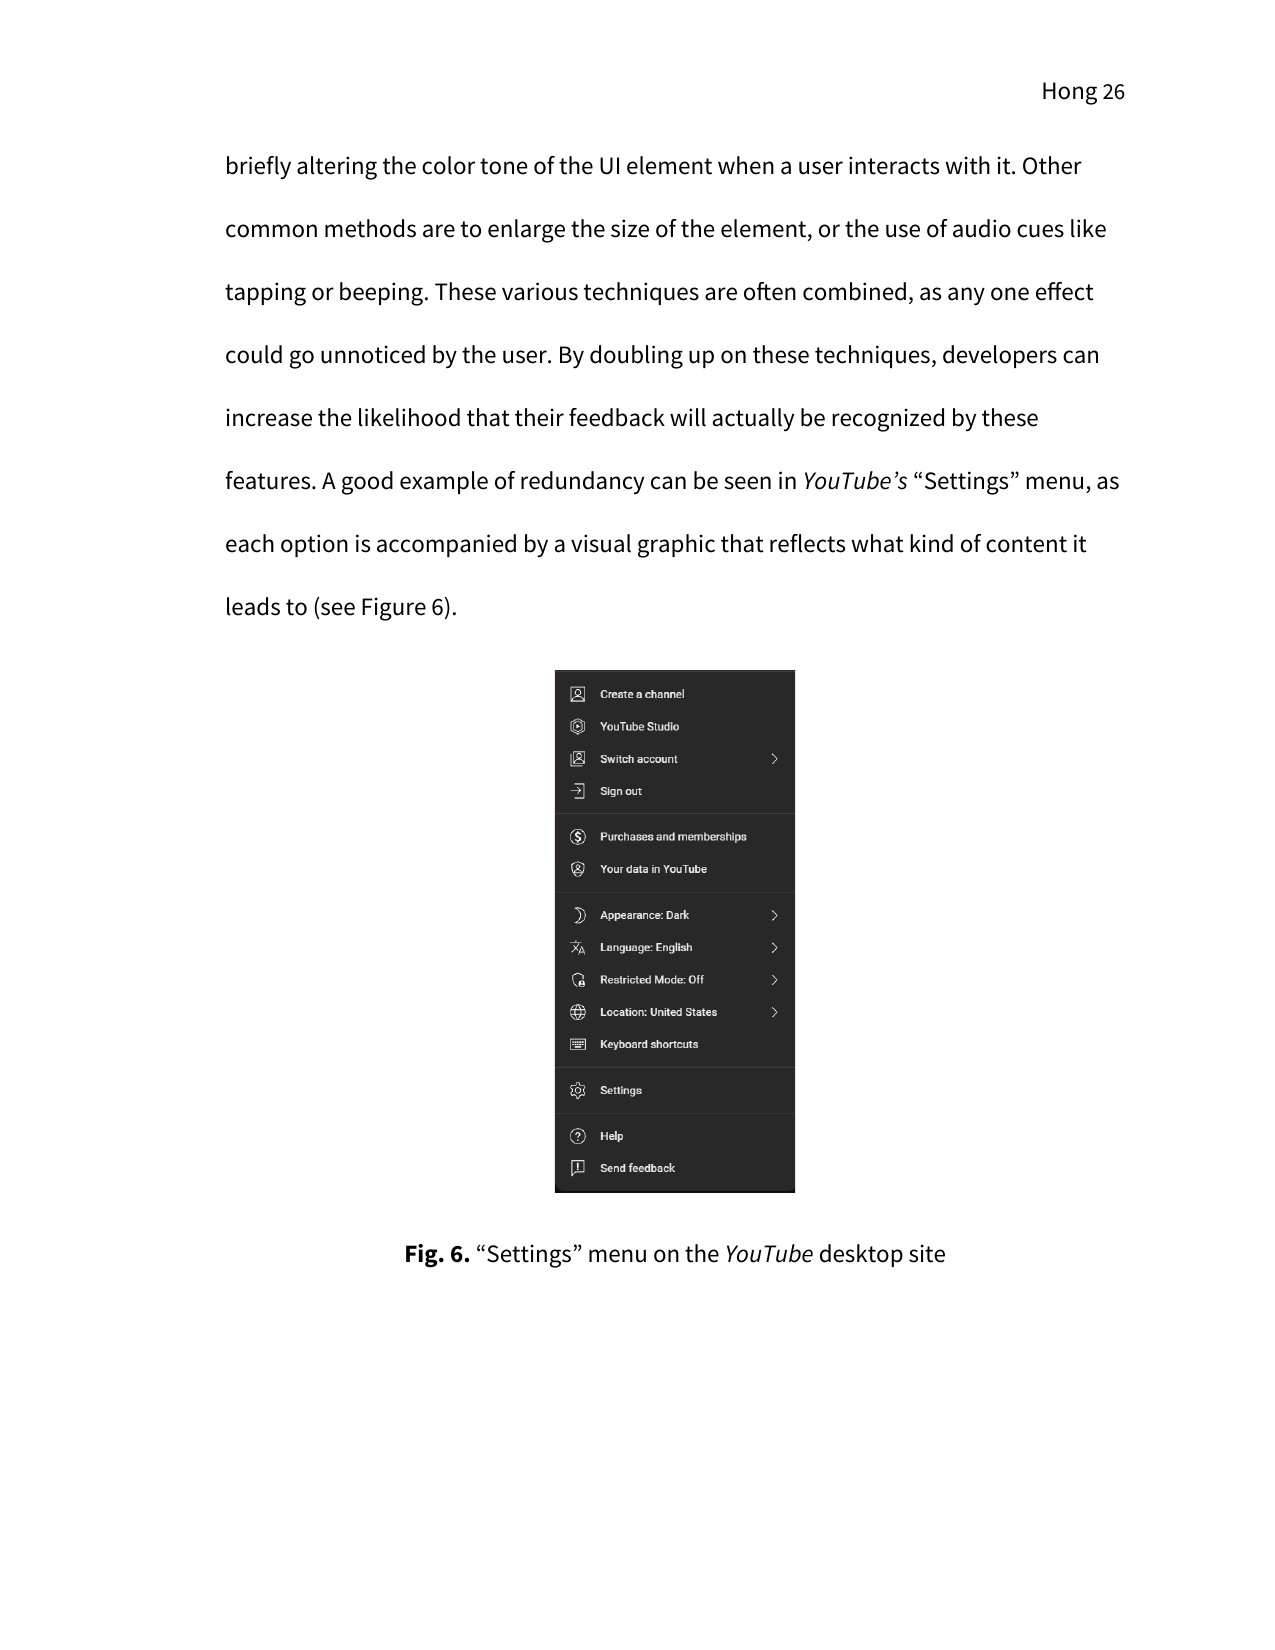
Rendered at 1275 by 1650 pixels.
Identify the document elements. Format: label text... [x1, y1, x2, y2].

picture [554, 670, 796, 1193]
text Fig. 6. “Settings” menu on the YouTube desktop site [225, 1238, 1125, 1269]
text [225, 150, 1125, 622]
